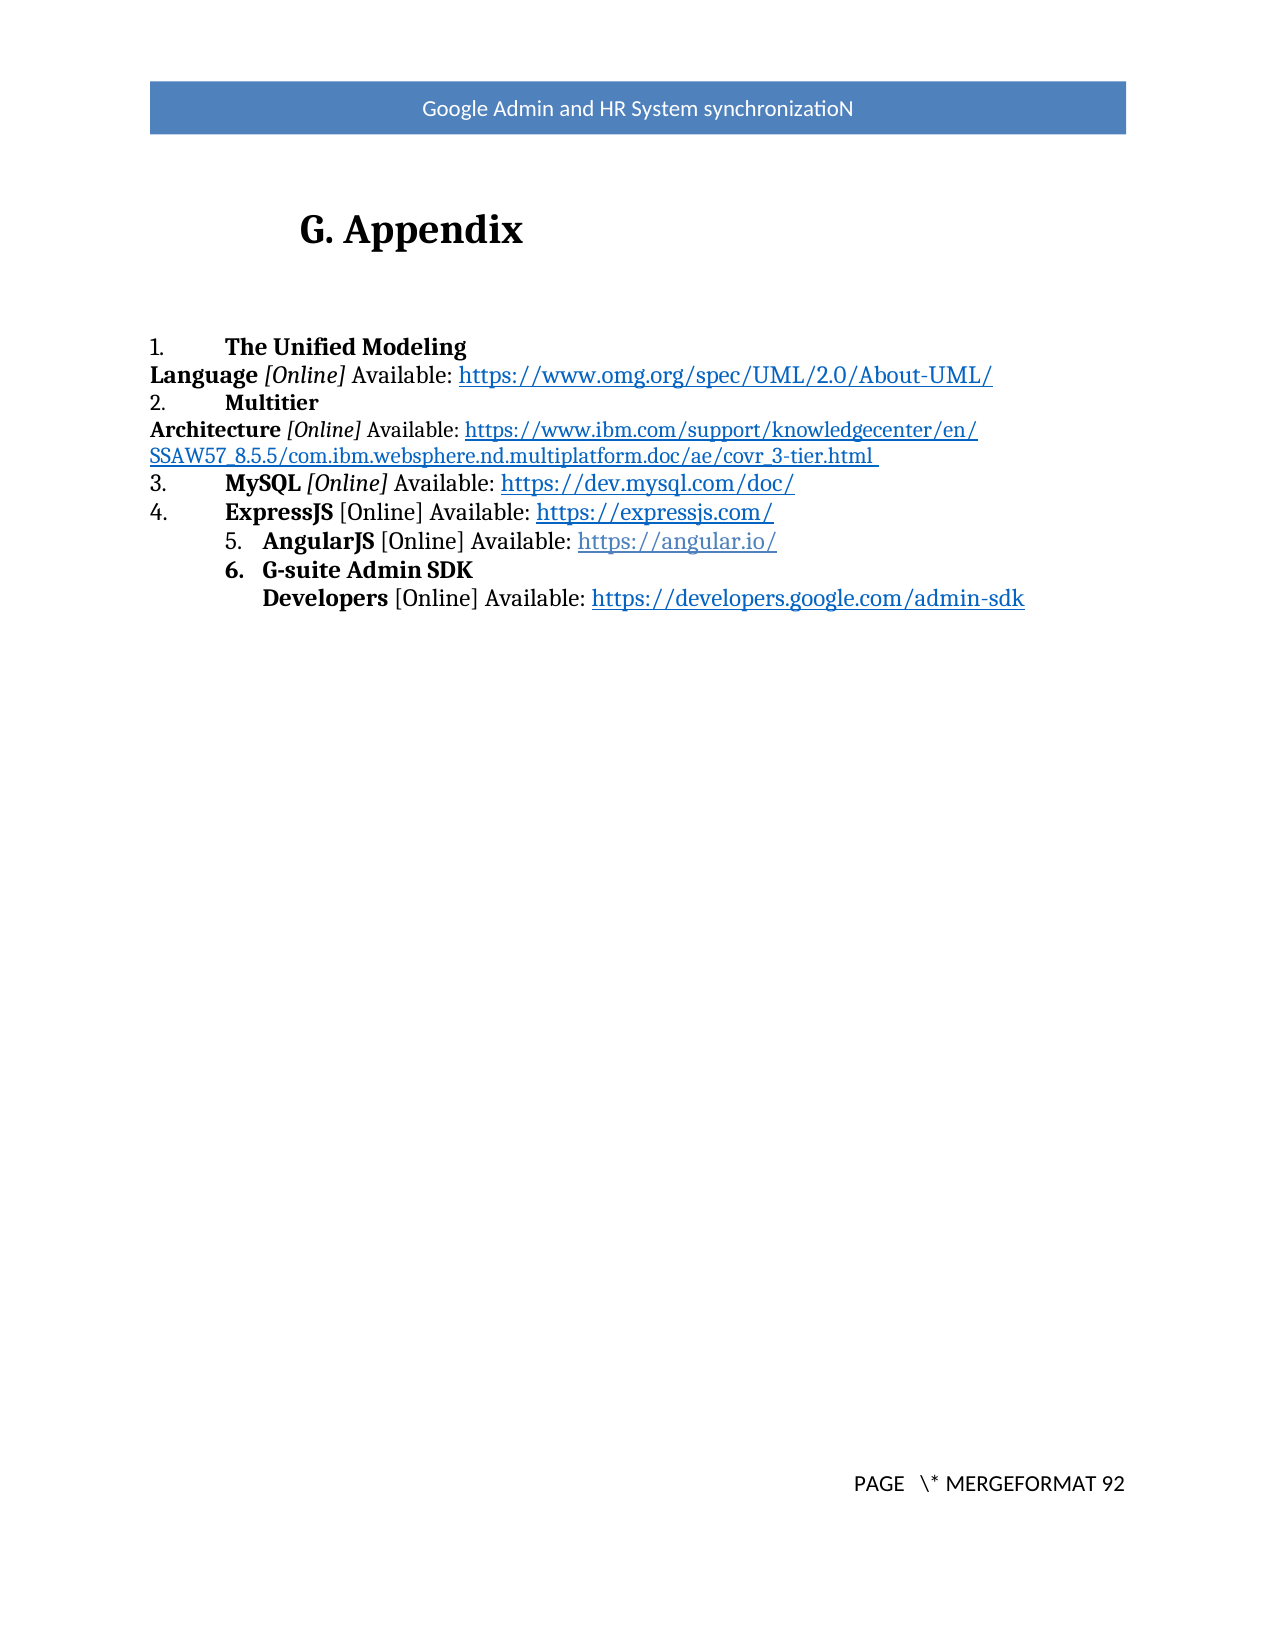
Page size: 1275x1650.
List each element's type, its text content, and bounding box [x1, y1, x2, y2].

list MySQL [Online] Available: https://dev.mysql.com/doc/ [150, 469, 1125, 498]
subtitle G. Appendix [187, 206, 1125, 254]
list Multitier Architecture [Online] Available: https://www.ibm.com/support/knowledgecenter/en/SSAW57_8.5.5/com.ibm.websphere.nd.multiplatform.doc/ae/covr_3-tier.html [150, 390, 1125, 469]
list ExpressJS [Online] Available: https://expressjs.com/ [150, 498, 1125, 527]
list G-suite Admin SDK Developers [Online] Available: https://developers.google.com/admin-sdk [225, 556, 1125, 613]
list AngularJS [Online] Available: https://angular.io/ [225, 527, 1125, 556]
list The Unified Modeling Language [Online] Available: https://www.omg.org/spec/UML/2.0/About-UML/ [150, 333, 1125, 390]
